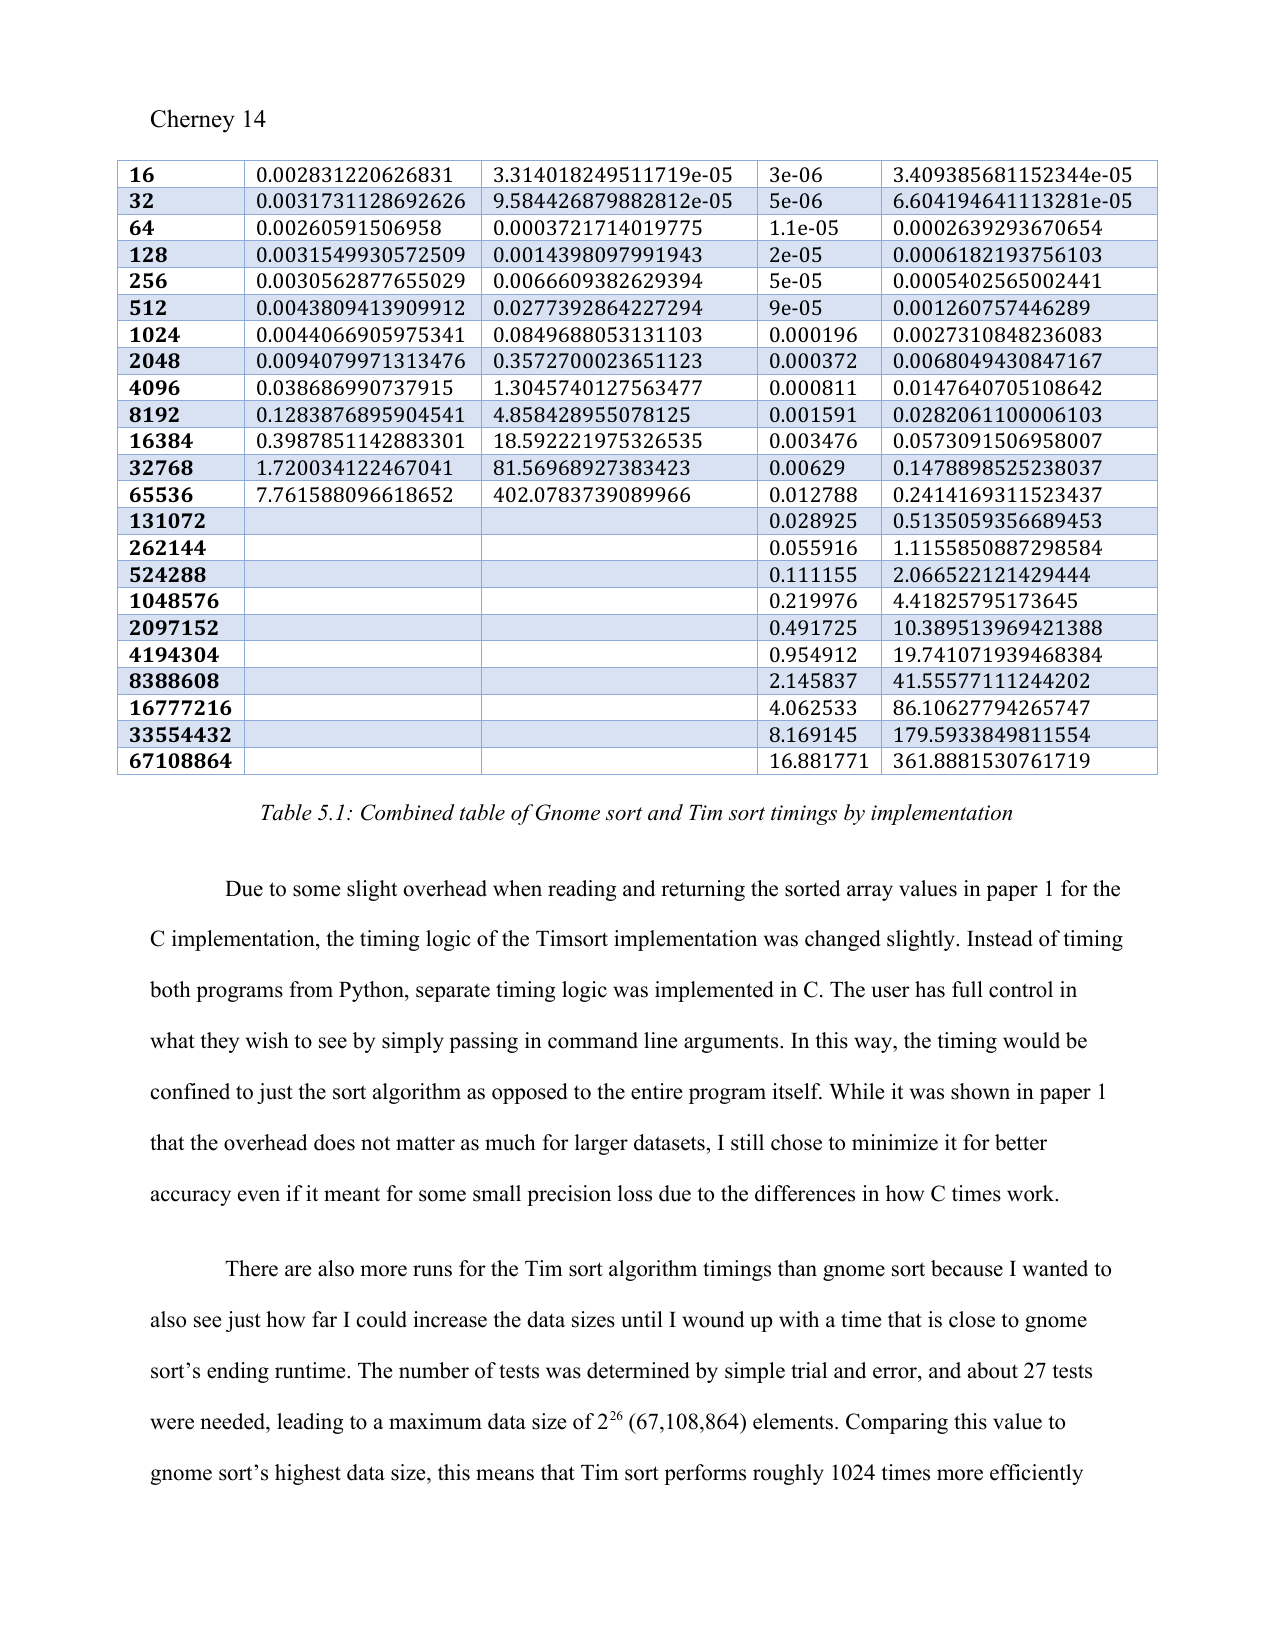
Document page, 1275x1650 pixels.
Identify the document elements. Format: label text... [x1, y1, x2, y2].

table_cell 2.145837 [758, 668, 881, 694]
table_cell 0.002831220626831 [245, 161, 481, 187]
table_cell 0.5135059356689453 [882, 508, 1157, 534]
table_cell 5e-06 [758, 188, 881, 214]
table_cell 0.0277392864227294 [482, 295, 757, 320]
table_cell 0.003476 [758, 428, 881, 454]
table_cell 0.0027310848236083 [882, 321, 1157, 347]
table_cell 8192 [118, 401, 244, 427]
table_cell [482, 721, 757, 747]
table_cell 0.0031549930572509 [245, 241, 481, 267]
text Due to some slight overhead when reading and returning the sorted array values in paper 1 for the C implementation, the timing logic of the Timsort implementation was changed slightly. Instead of timing both programs from Python, separate timing logic was implemented in C. The user has full control in what they wish to see by simply passing in command line arguments. In this way, the timing would be confined to just the sort algorithm as opposed to the entire program itself. While it was shown in paper 1 that the overhead does not matter as much for larger datasets, I still chose to minimize it for better accuracy even if it meant for some small precision loss due to the differences in how C times work. [150, 876, 1125, 1206]
table_cell 6.604194641113281e-05 [882, 188, 1157, 214]
table_cell 524288 [118, 561, 244, 587]
table_cell 0.001591 [758, 401, 881, 427]
table_cell 0.1478898525238037 [882, 455, 1157, 480]
text Table 5.1: Combined table of Gnome sort and Tim sort timings by implementation [150, 800, 1125, 825]
table_cell [482, 695, 757, 720]
table_cell 0.954912 [758, 641, 881, 667]
table_cell [482, 641, 757, 667]
table_cell 0.0006182193756103 [882, 241, 1157, 267]
table_cell 81.56968927383423 [482, 455, 757, 480]
table_cell 0.0094079971313476 [245, 348, 481, 374]
table_cell [245, 588, 481, 614]
table_cell 65536 [118, 481, 244, 507]
table_cell 2e-05 [758, 241, 881, 267]
table_cell 1.720034122467041 [245, 455, 481, 480]
table_cell 9.584426879882812e-05 [482, 188, 757, 214]
table_cell 402.0783739089966 [482, 481, 757, 507]
table_cell 361.8881530761719 [882, 748, 1157, 774]
table_cell 262144 [118, 535, 244, 560]
table_cell 512 [118, 295, 244, 320]
table_cell 1.1155850887298584 [882, 535, 1157, 560]
table_cell [482, 588, 757, 614]
table_cell [482, 615, 757, 640]
table_cell 0.0002639293670654 [882, 215, 1157, 240]
table_cell 0.3572700023651123 [482, 348, 757, 374]
table_cell 0.001260757446289 [882, 295, 1157, 320]
table_cell [245, 641, 481, 667]
table_cell 7.761588096618652 [245, 481, 481, 507]
table_cell 131072 [118, 508, 244, 534]
table_cell 2097152 [118, 615, 244, 640]
table_cell 0.2414169311523437 [882, 481, 1157, 507]
table_cell [482, 535, 757, 560]
table_cell [245, 535, 481, 560]
table_cell 0.0005402565002441 [882, 268, 1157, 294]
table_cell 0.00260591506958 [245, 215, 481, 240]
table_cell 32 [118, 188, 244, 214]
table_cell 0.0849688053131103 [482, 321, 757, 347]
table_cell 1048576 [118, 588, 244, 614]
table_cell [482, 668, 757, 694]
table_cell 16 [118, 161, 244, 187]
table_cell [245, 668, 481, 694]
table_cell [482, 561, 757, 587]
table_cell 128 [118, 241, 244, 267]
table_cell 1.3045740127563477 [482, 375, 757, 400]
table_cell 2.066522121429444 [882, 561, 1157, 587]
table_cell 33554432 [118, 721, 244, 747]
table_cell [482, 508, 757, 534]
table_cell 4194304 [118, 641, 244, 667]
table_cell [245, 721, 481, 747]
table_cell 179.5933849811554 [882, 721, 1157, 747]
table_cell 16.881771 [758, 748, 881, 774]
table_cell 0.219976 [758, 588, 881, 614]
table_cell 64 [118, 215, 244, 240]
table_cell 0.0573091506958007 [882, 428, 1157, 454]
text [150, 1256, 1125, 1485]
table_cell 4.062533 [758, 695, 881, 720]
table_cell 8388608 [118, 668, 244, 694]
table_cell 0.0030562877655029 [245, 268, 481, 294]
table_cell 2048 [118, 348, 244, 374]
table_cell 41.55577111244202 [882, 668, 1157, 694]
table_cell 10.389513969421388 [882, 615, 1157, 640]
table_cell 4.858428955078125 [482, 401, 757, 427]
table_cell 5e-05 [758, 268, 881, 294]
table_cell 0.000372 [758, 348, 881, 374]
table_cell 0.028925 [758, 508, 881, 534]
table_cell 256 [118, 268, 244, 294]
table_cell 3.314018249511719e-05 [482, 161, 757, 187]
table_cell 9e-05 [758, 295, 881, 320]
table_cell 32768 [118, 455, 244, 480]
table_cell 8.169145 [758, 721, 881, 747]
table_cell 0.491725 [758, 615, 881, 640]
table_cell 0.1283876895904541 [245, 401, 481, 427]
table_cell 0.0147640705108642 [882, 375, 1157, 400]
table_cell 16384 [118, 428, 244, 454]
table_cell 1024 [118, 321, 244, 347]
table_cell 16777216 [118, 695, 244, 720]
table_cell 18.592221975326535 [482, 428, 757, 454]
table_cell [245, 695, 481, 720]
table_cell 0.0282061100006103 [882, 401, 1157, 427]
table_cell 0.038686990737915 [245, 375, 481, 400]
table_cell 86.10627794265747 [882, 695, 1157, 720]
table_cell 4.41825795173645 [882, 588, 1157, 614]
table_cell 0.0003721714019775 [482, 215, 757, 240]
table_cell 0.111155 [758, 561, 881, 587]
table_cell [245, 508, 481, 534]
table_cell 0.0044066905975341 [245, 321, 481, 347]
table_cell 19.741071939468384 [882, 641, 1157, 667]
table_cell [245, 748, 481, 774]
table_cell 0.0066609382629394 [482, 268, 757, 294]
table_cell 0.0031731128692626 [245, 188, 481, 214]
table_cell 3.409385681152344e-05 [882, 161, 1157, 187]
table_cell 0.000811 [758, 375, 881, 400]
table_cell [245, 615, 481, 640]
table_cell 3e-06 [758, 161, 881, 187]
table_cell 0.000196 [758, 321, 881, 347]
table_cell 0.3987851142883301 [245, 428, 481, 454]
table_cell 0.00629 [758, 455, 881, 480]
table_cell [245, 561, 481, 587]
table_cell [482, 748, 757, 774]
table_cell 1.1e-05 [758, 215, 881, 240]
table_cell 0.055916 [758, 535, 881, 560]
table_cell 4096 [118, 375, 244, 400]
table_cell 0.0043809413909912 [245, 295, 481, 320]
table_cell 0.0014398097991943 [482, 241, 757, 267]
table_cell 0.0068049430847167 [882, 348, 1157, 374]
table_cell 67108864 [118, 748, 244, 774]
table_cell 0.012788 [758, 481, 881, 507]
